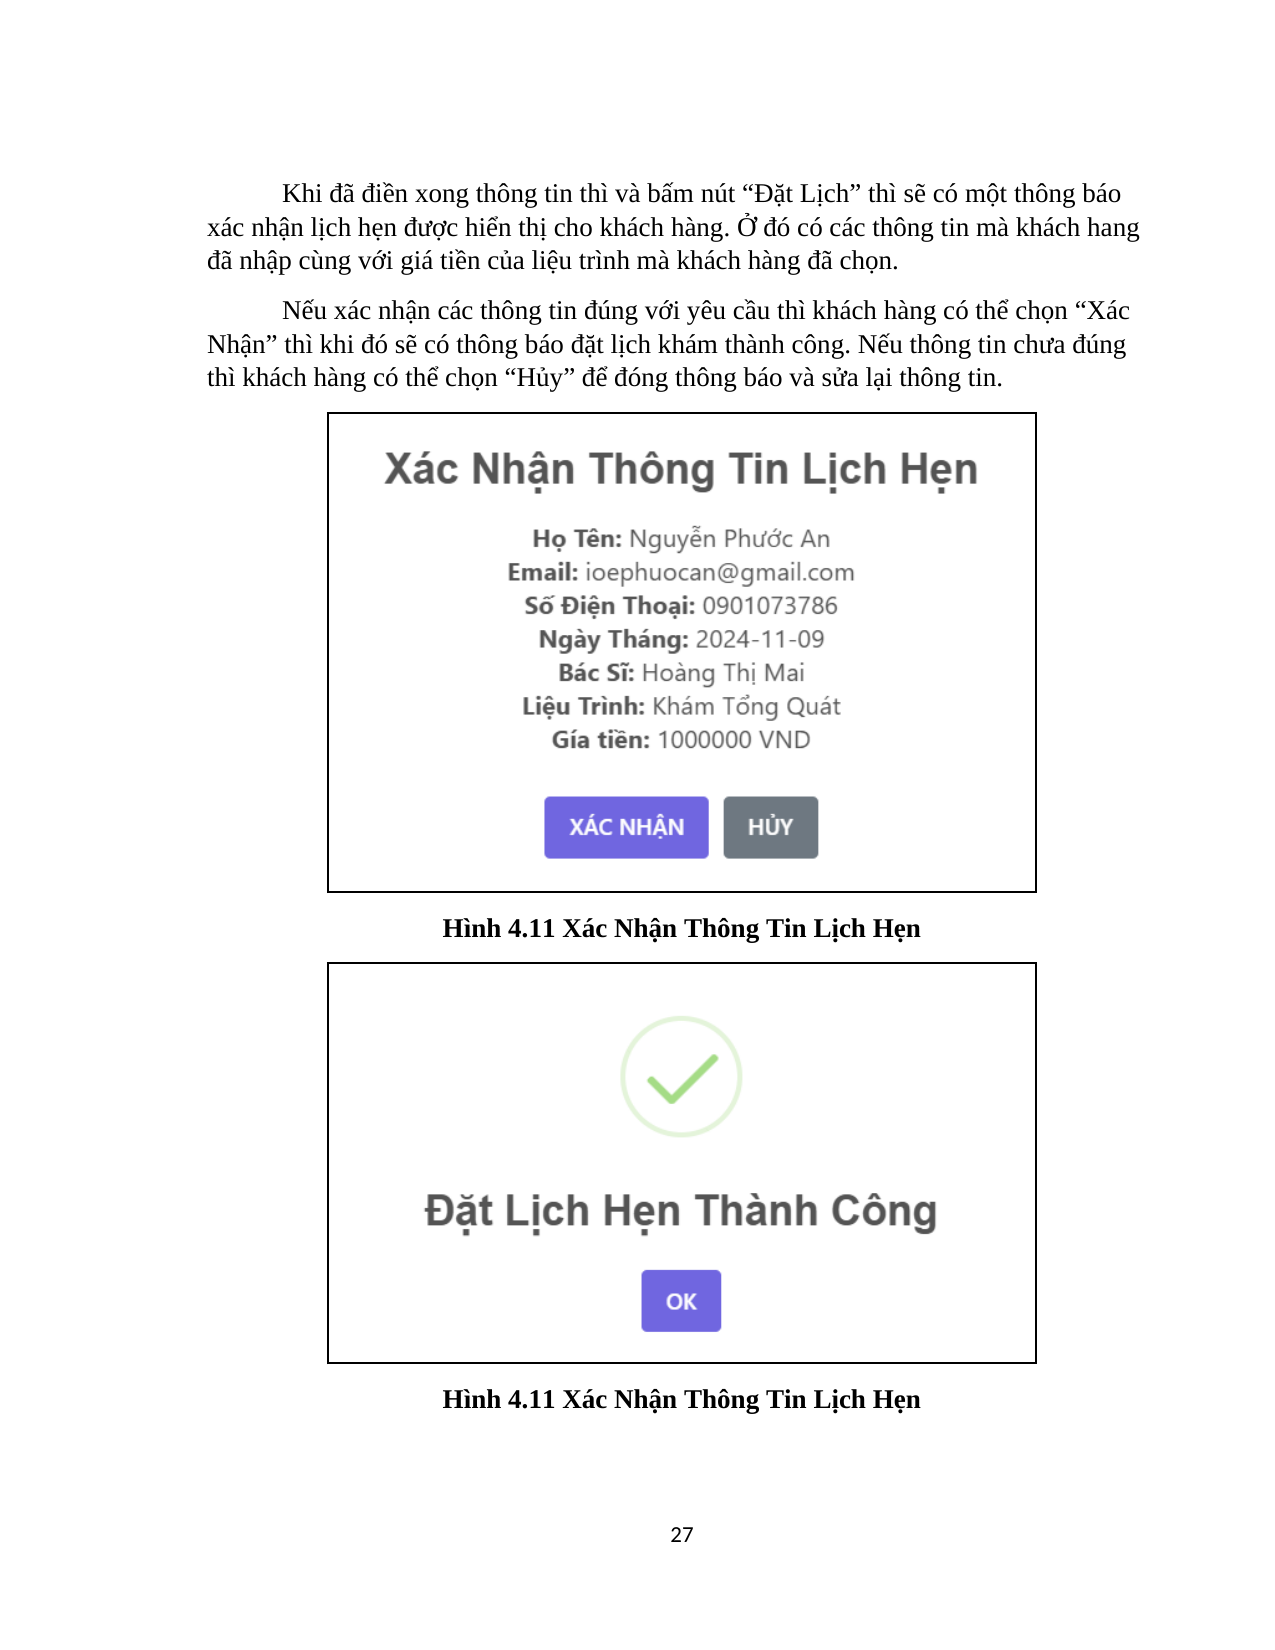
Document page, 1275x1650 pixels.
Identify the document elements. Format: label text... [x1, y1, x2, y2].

picture [329, 964, 1035, 1362]
text Khi đã điền xong thông tin thì và bấm nút “Đặt Lịch” thì sẽ có một thông báo xác nhận lịch hẹn được hiển thị cho khách hàng. Ở đó có các thông tin mà khách hang đã nhập cùng với giá tiền của liệu trình mà khách hàng đã chọn. [207, 177, 1157, 275]
text Hình 4.11 Xác Nhận Thông Tin Lịch Hẹn [207, 1383, 1157, 1414]
text Nếu xác nhận các thông tin đúng với yêu cầu thì khách hàng có thể chọn “Xác Nhận” thì khi đó sẽ có thông báo đặt lịch khám thành công. Nếu thông tin chưa đúng thì khách hàng có thể chọn “Hủy” để đóng thông báo và sửa lại thông tin. [207, 294, 1157, 393]
text Hình 4.11 Xác Nhận Thông Tin Lịch Hẹn [207, 912, 1157, 943]
picture [329, 414, 1035, 891]
